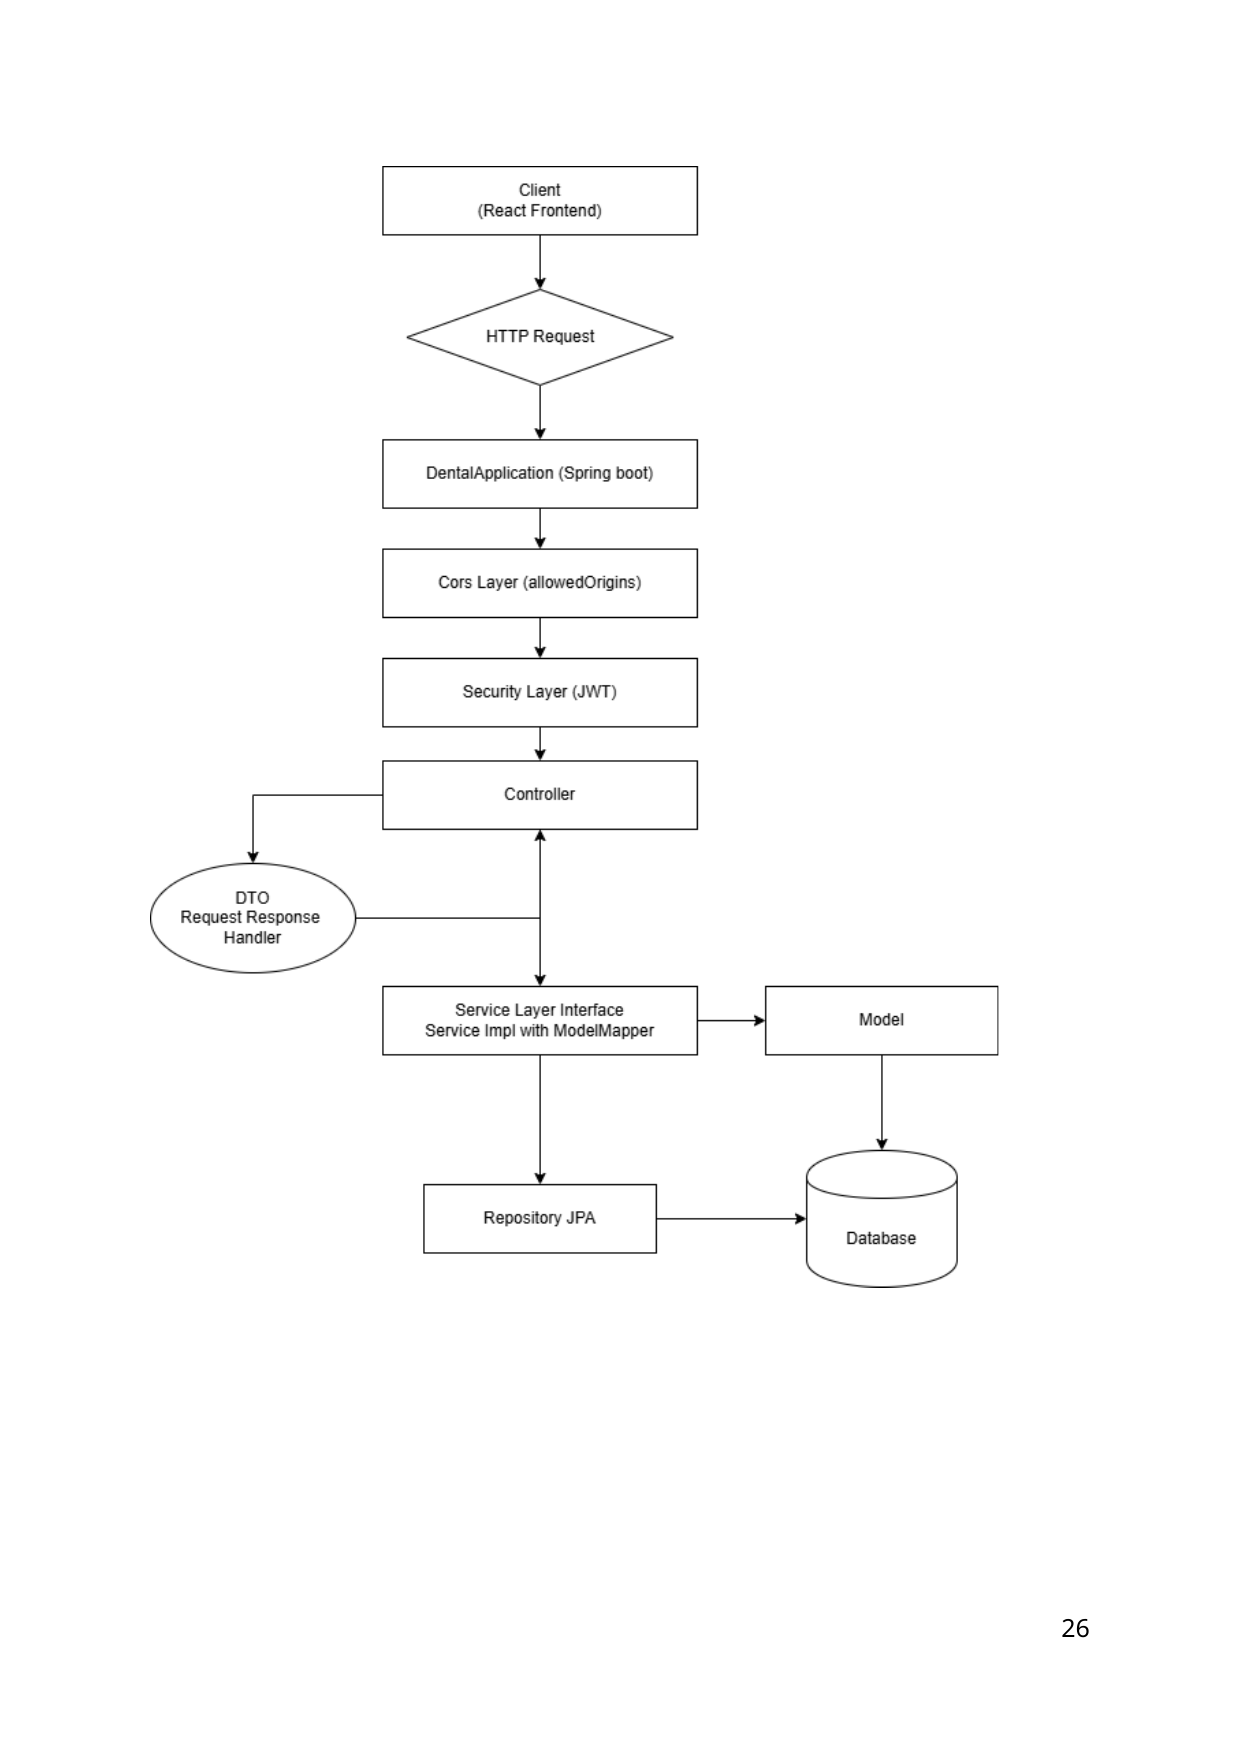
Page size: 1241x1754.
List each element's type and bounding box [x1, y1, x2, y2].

picture [150, 166, 999, 1288]
